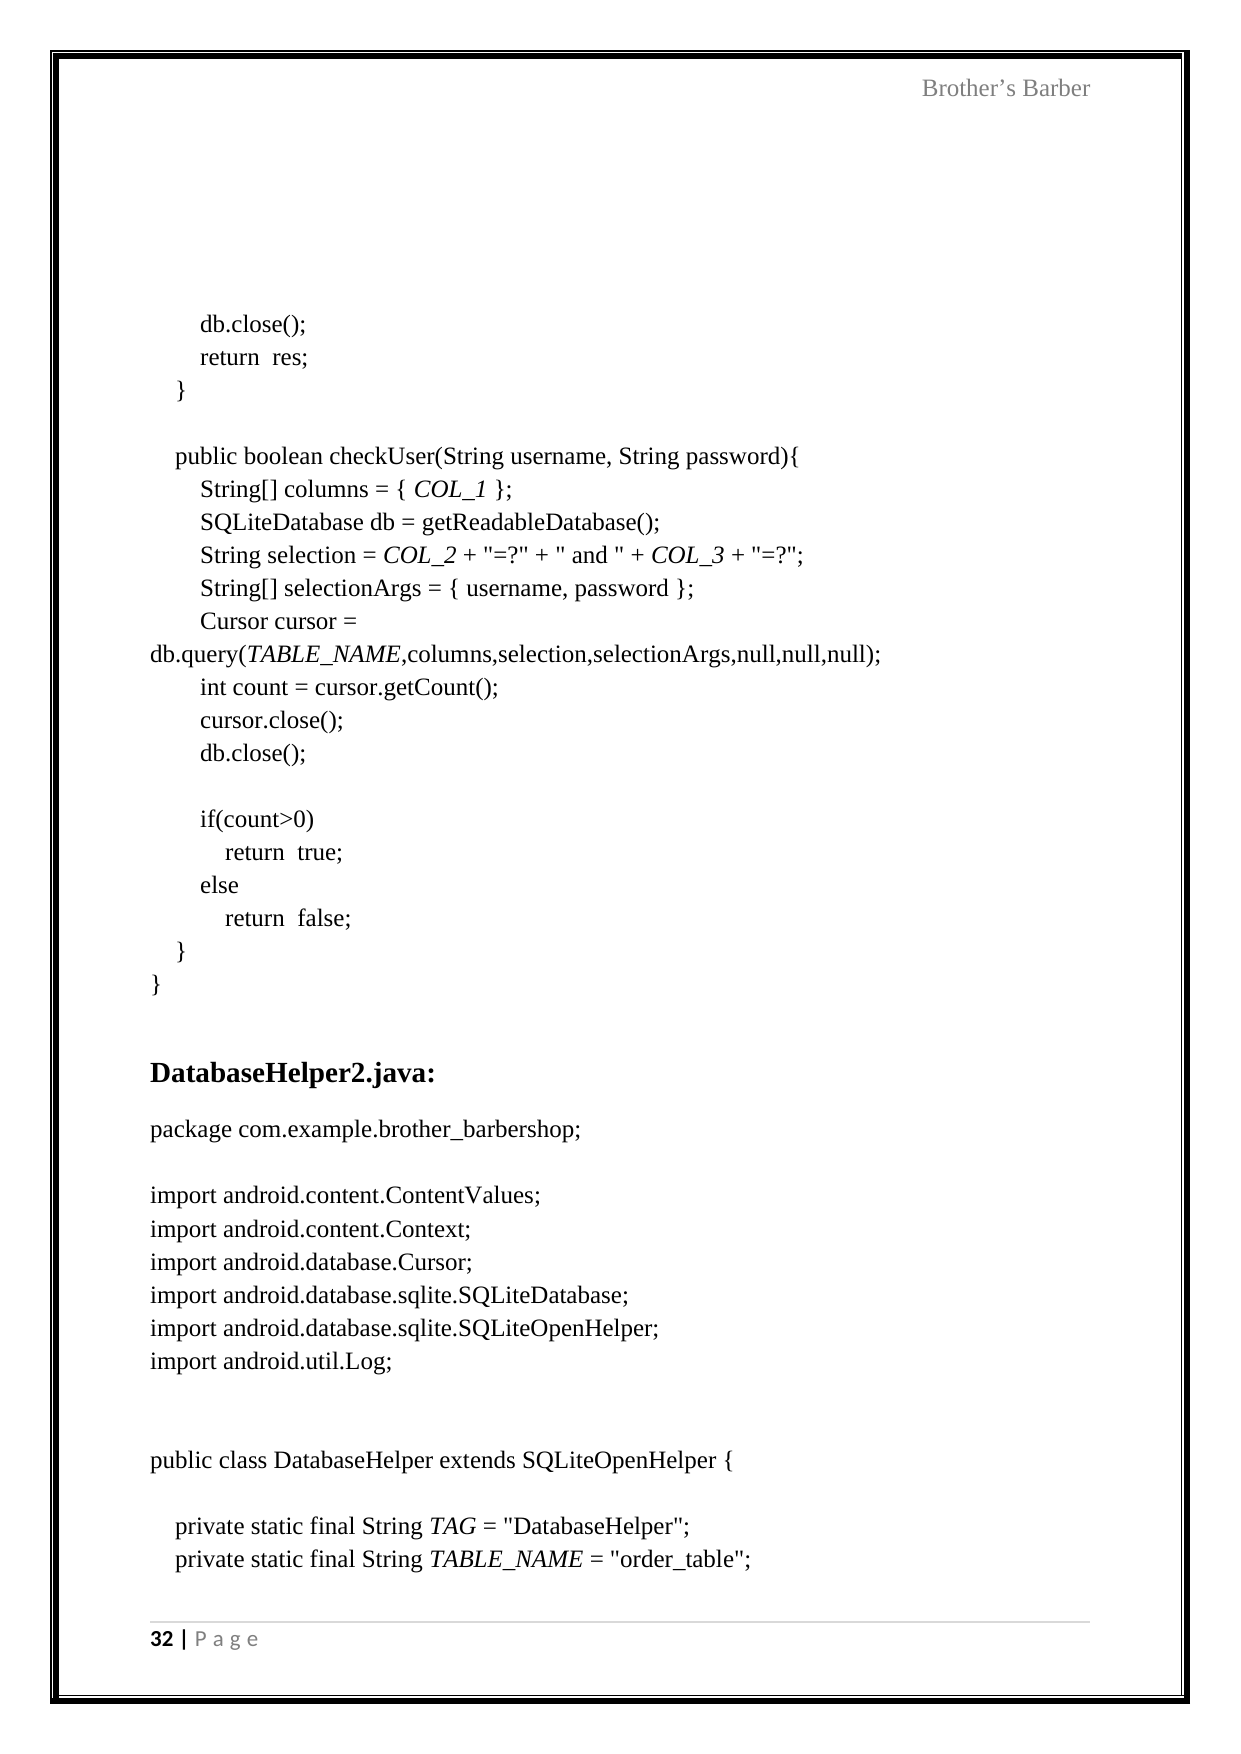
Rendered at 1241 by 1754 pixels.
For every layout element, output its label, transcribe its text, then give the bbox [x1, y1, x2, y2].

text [150, 309, 1090, 1030]
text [150, 1114, 1090, 1573]
text DatabaseHelper2.java: [150, 1055, 1090, 1089]
